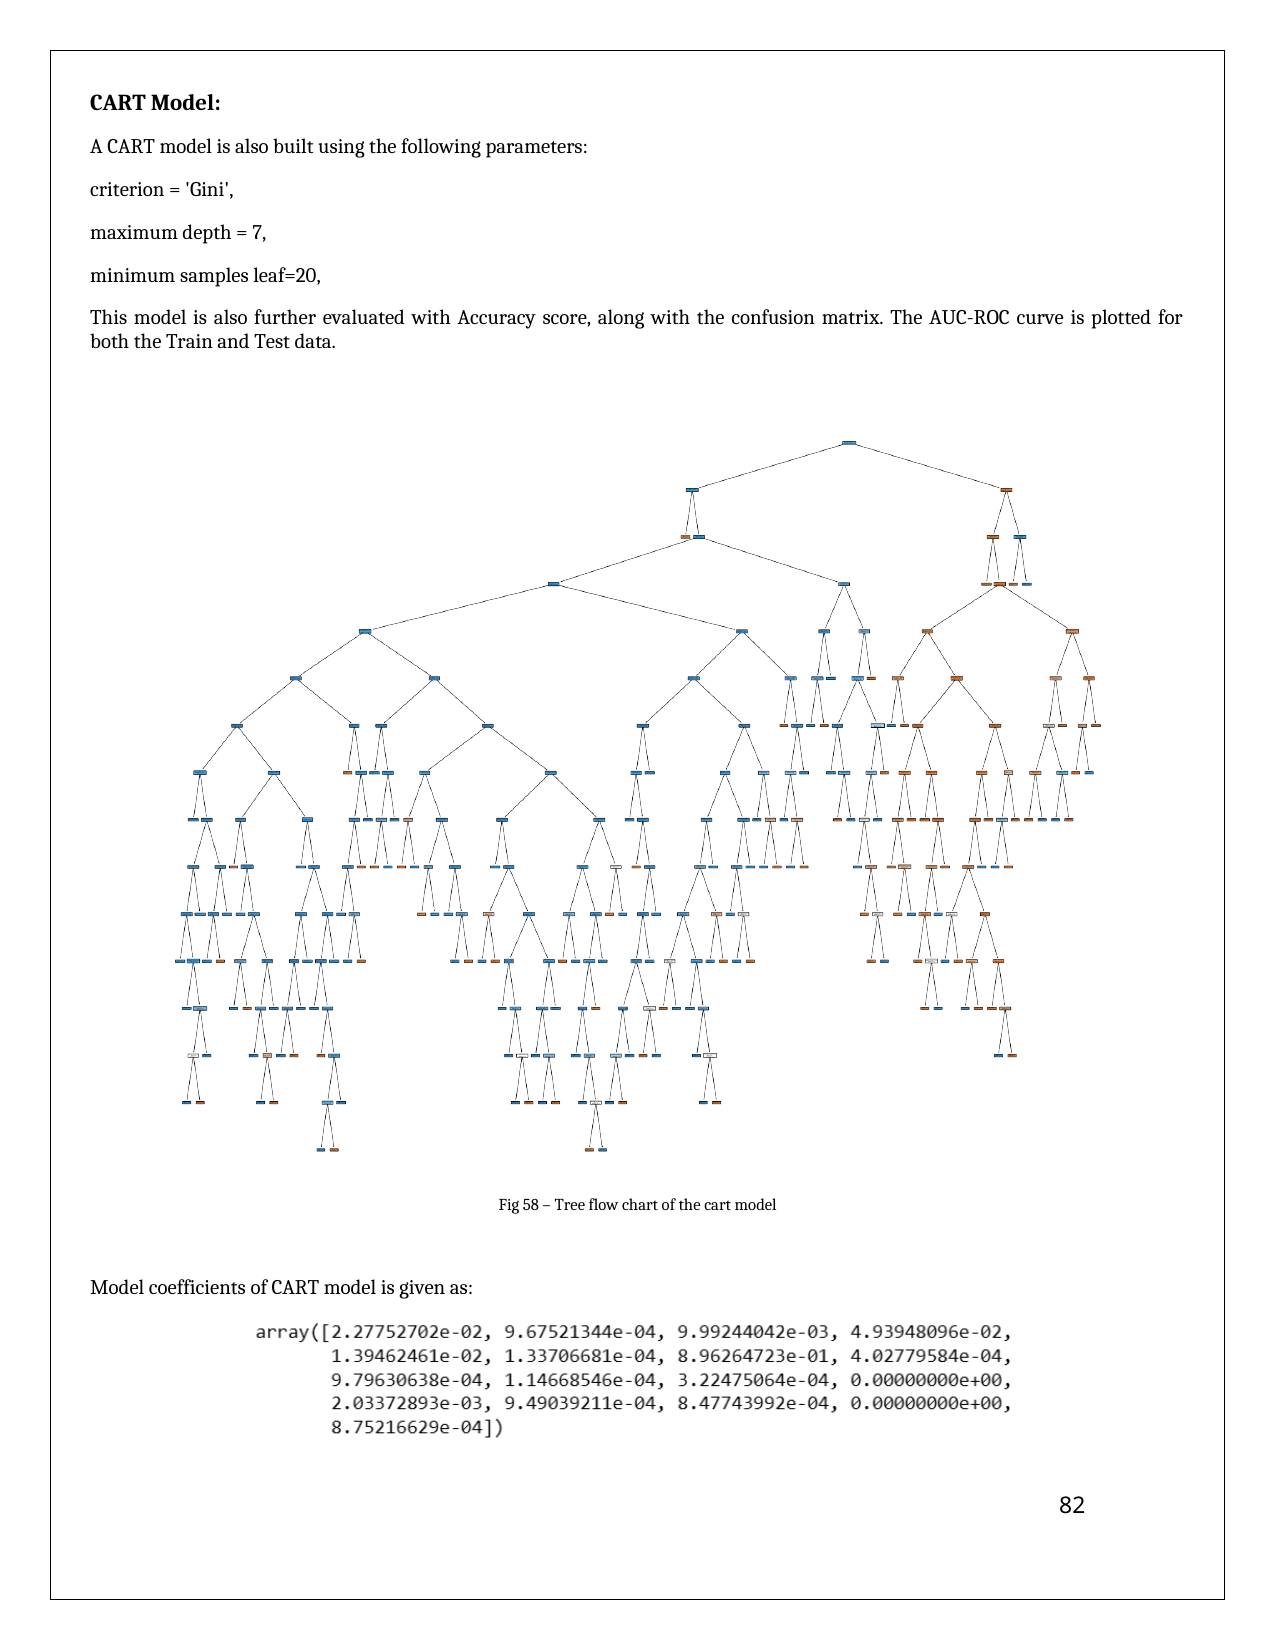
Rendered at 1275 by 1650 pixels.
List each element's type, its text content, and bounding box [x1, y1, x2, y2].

text minimum samples leaf=20, [90, 263, 1185, 287]
text CART Model: [90, 90, 1185, 116]
text criterion = 'Gini', [90, 178, 1185, 202]
text A CART model is also built using the following parameters: [90, 135, 1185, 159]
text Fig 58 – Tree flow chart of the cart model [90, 1195, 1185, 1214]
text Model coefficients of CART model is given as: [90, 1276, 1185, 1299]
text maximum depth = 7, [90, 221, 1185, 244]
picture [169, 415, 1106, 1177]
text This model is also further evaluated with Accuracy score, along with the confusion matrix. The AUC-ROC curve is plotted for both the Train and Test data. [90, 306, 1185, 354]
picture [242, 1318, 1033, 1448]
